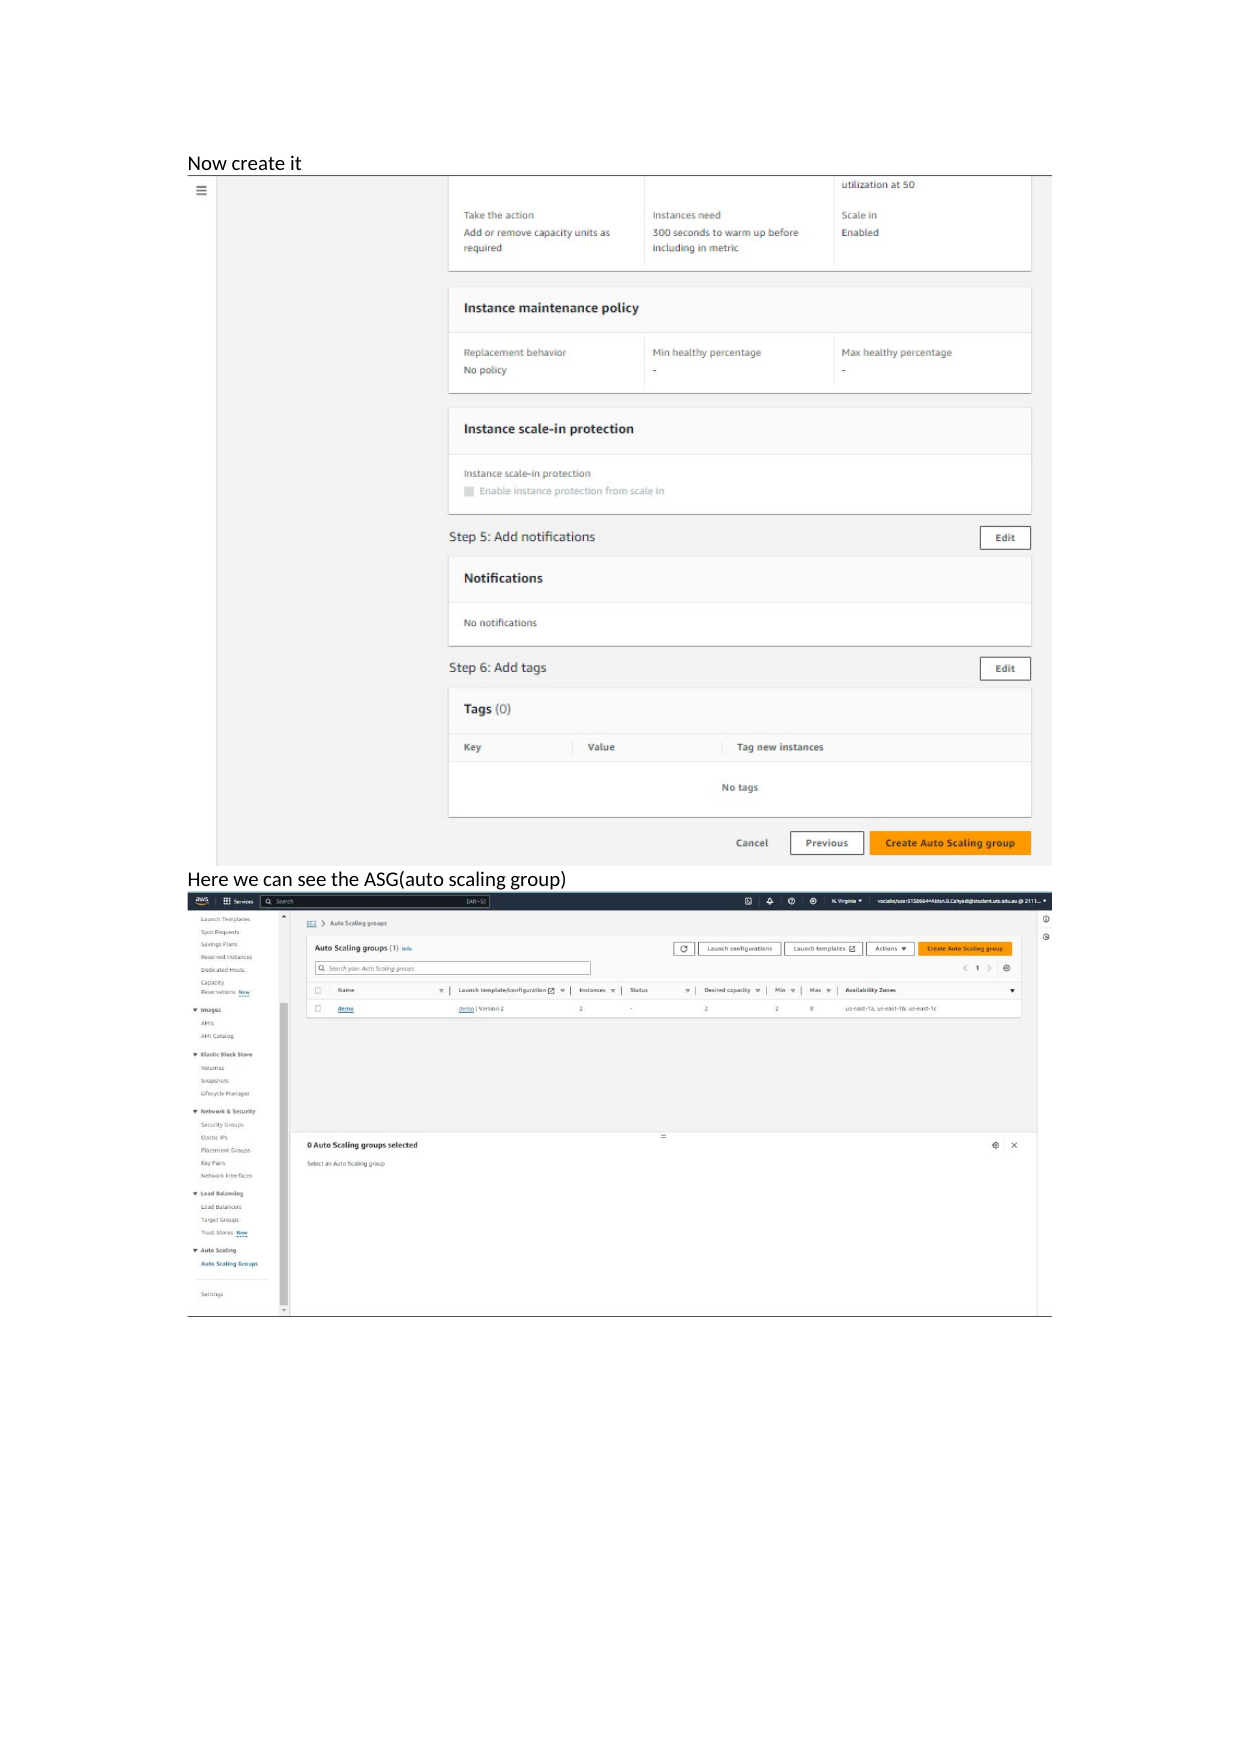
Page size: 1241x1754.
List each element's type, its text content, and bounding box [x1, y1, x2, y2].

text Here we can see the ASG(auto scaling group) [187, 866, 1053, 891]
text Now create it [187, 150, 1053, 175]
picture [187, 891, 1052, 1317]
picture [187, 175, 1053, 866]
